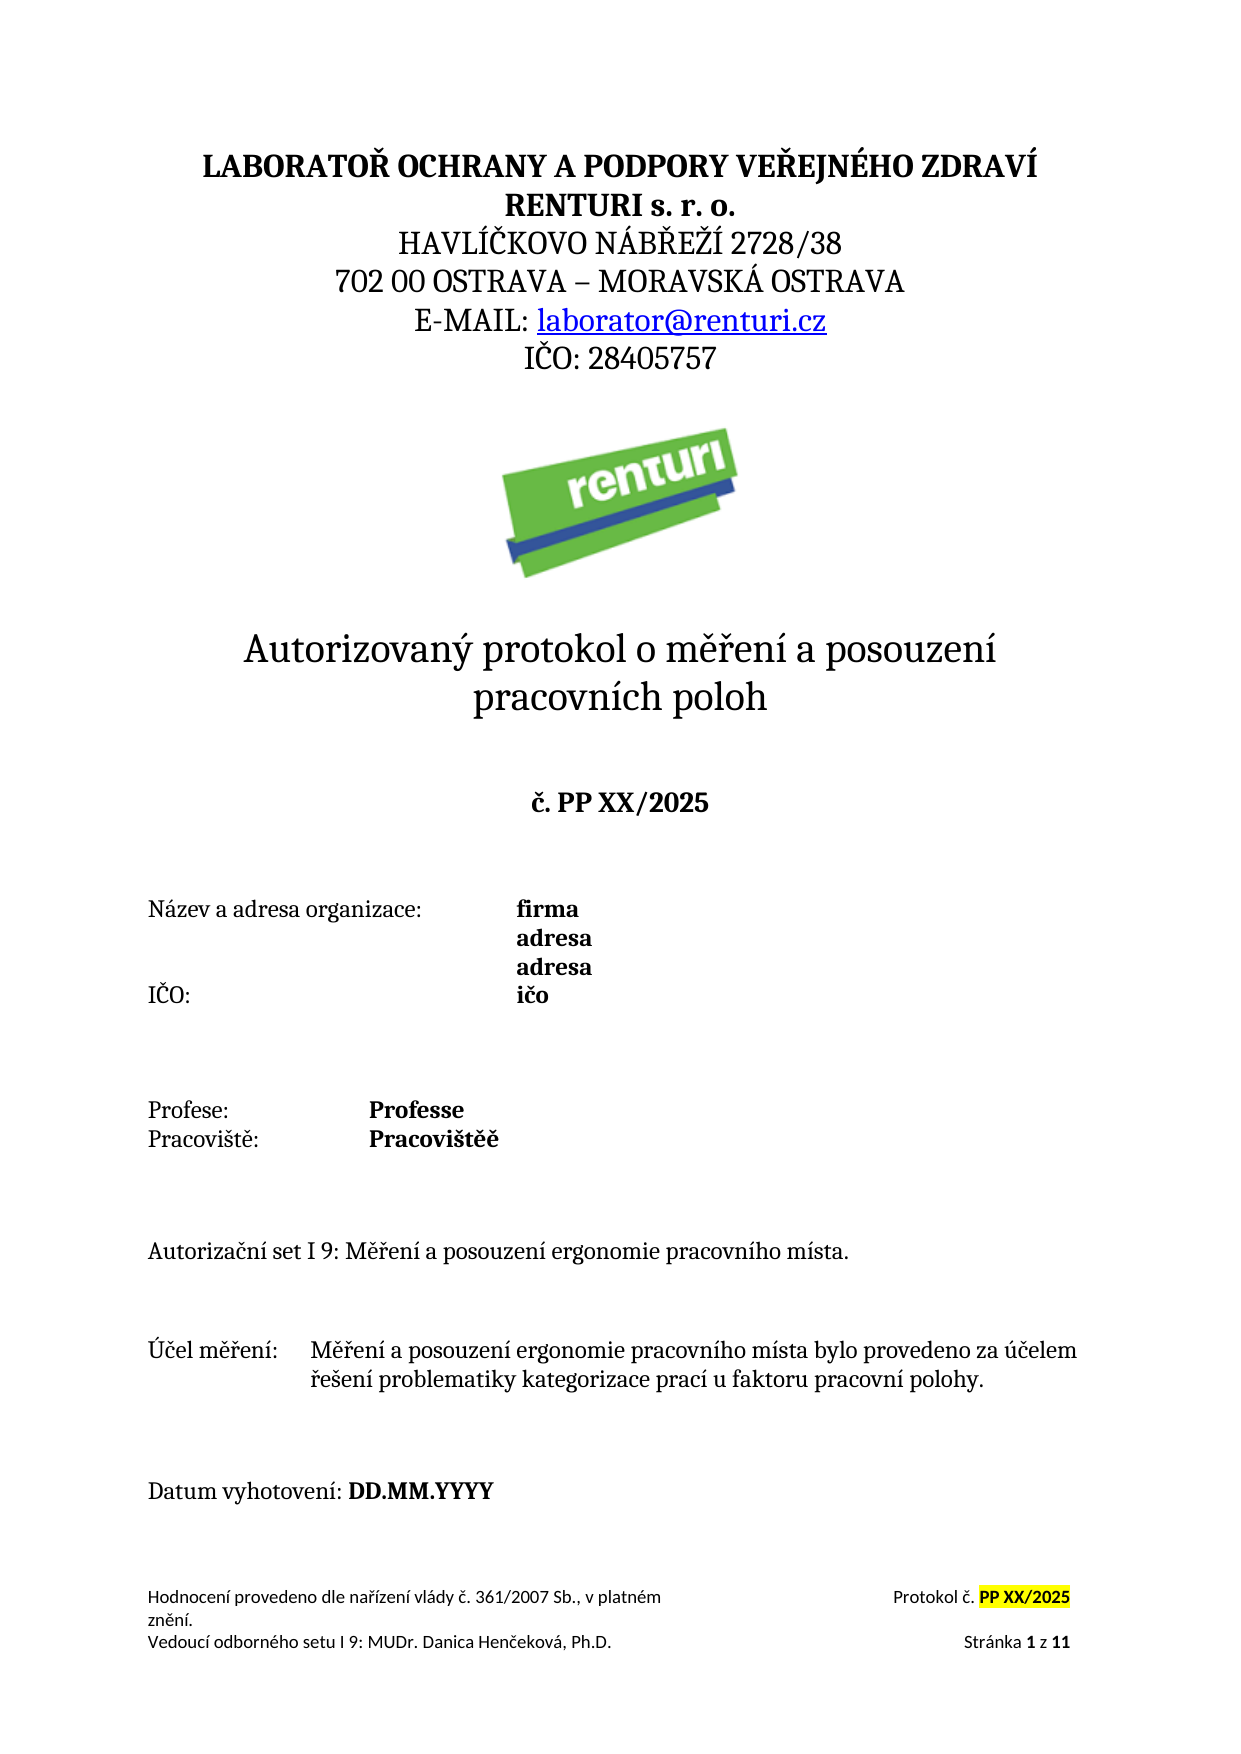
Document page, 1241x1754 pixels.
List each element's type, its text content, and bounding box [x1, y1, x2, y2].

picture [457, 416, 802, 584]
text Pracoviště: Pracovištěě [148, 1125, 1093, 1154]
text Profese: Professe [148, 1096, 1093, 1125]
text Datum vyhotovení: DD.MM.YYYY [148, 1477, 1093, 1506]
subtitle Autorizovaný protokol o měření a posouzení pracovních poloh [148, 625, 1093, 721]
text Účel měření: Měření a posouzení ergonomie pracovního místa bylo provedeno za účelem řešení problematiky kategorizace prací u faktoru pracovní polohy. [148, 1336, 1093, 1394]
text LABORATOŘ OCHRANY A PODPORY VEŘEJNÉHO ZDRAVÍ RENTURI s. r. o. [148, 148, 1093, 224]
text 702 00 OSTRAVA – MORAVSKÁ OSTRAVA [148, 263, 1093, 301]
text IČO: 28405757 [148, 339, 1093, 378]
text E-MAIL: laborator@renturi.cz [148, 301, 1093, 339]
text Autorizační set I 9: Měření a posouzení ergonomie pracovního místa. [148, 1237, 1093, 1266]
text HAVLÍČKOVO NÁBŘEŽÍ 2728/38 [148, 224, 1093, 263]
text adresa [148, 924, 1093, 952]
text IČO: ičo [148, 981, 1093, 1010]
text adresa [516, 952, 1093, 981]
text č. PP XX/2025 [148, 786, 1093, 820]
text Název a adresa organizace: firma [148, 895, 1093, 924]
